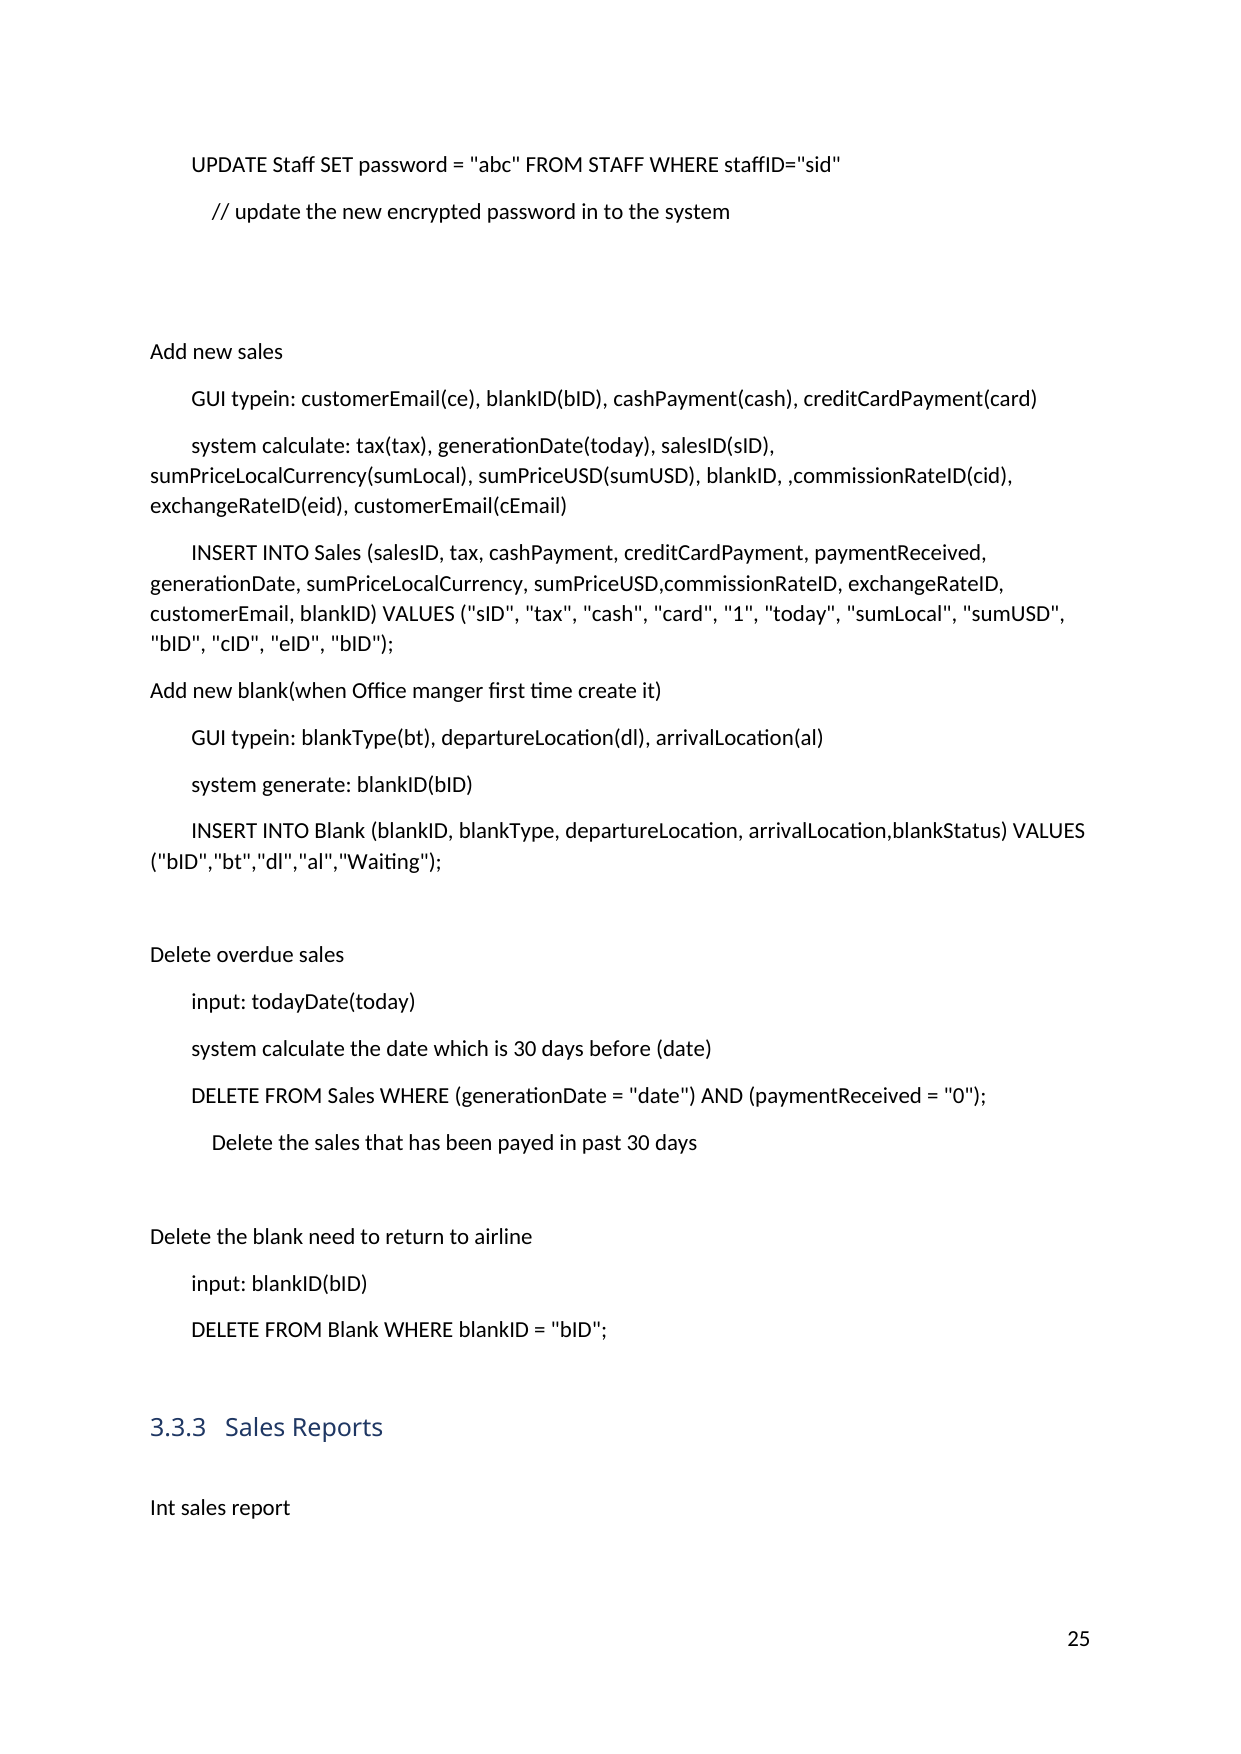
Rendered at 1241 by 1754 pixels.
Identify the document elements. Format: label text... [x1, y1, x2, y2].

subtitle Sales Reports [150, 1409, 1090, 1443]
text INSERT INTO Blank (blankID, blankType, departureLocation, arrivalLocation,blankStatus) VALUES ("bID","bt","dl","al","Waiting"); [150, 817, 1090, 875]
text Add new blank(when Office manger first time create it) [150, 676, 1090, 704]
text system calculate: tax(tax), generationDate(today), salesID(sID), sumPriceLocalCurrency(sumLocal), sumPriceUSD(sumUSD), blankID, ,commissionRateID(cid), exchangeRateID(eid), customerEmail(cEmail) [150, 431, 1090, 520]
text system generate: blankID(bID) [150, 770, 1090, 798]
text Add new sales [150, 337, 1090, 366]
text Delete overdue sales [150, 941, 1090, 969]
text // update the new encrypted password in to the system [150, 197, 1090, 225]
text DELETE FROM Sales WHERE (generationDate = "date") AND (paymentReceived = "0"); [150, 1081, 1090, 1109]
text input: todayDate(today) [150, 987, 1090, 1016]
text system calculate the date which is 30 days before (date) [150, 1034, 1090, 1062]
text UPDATE Staff SET password = "abc" FROM STAFF WHERE staffID="sid" [150, 150, 1090, 178]
text GUI typein: customerEmail(ce), blankID(bID), cashPayment(cash), creditCardPayment(card) [150, 384, 1090, 412]
text input: blankID(bID) [150, 1269, 1090, 1297]
text Int sales report [150, 1493, 1090, 1521]
text DELETE FROM Blank WHERE blankID = "bID"; [150, 1316, 1090, 1344]
text Delete the blank need to return to airline [150, 1222, 1090, 1250]
text Delete the sales that has been payed in past 30 days [150, 1128, 1090, 1156]
text GUI typein: blankType(bt), departureLocation(dl), arrivalLocation(al) [150, 723, 1090, 751]
text INSERT INTO Sales (salesID, tax, cashPayment, creditCardPayment, paymentReceived, generationDate, sumPriceLocalCurrency, sumPriceUSD,commissionRateID, exchangeRateID, customerEmail, blankID) VALUES ("sID", "tax", "cash", "card", "1", "today", "sumLocal", "sumUSD", "bID", "cID", "eID", "bID"); [150, 538, 1090, 657]
